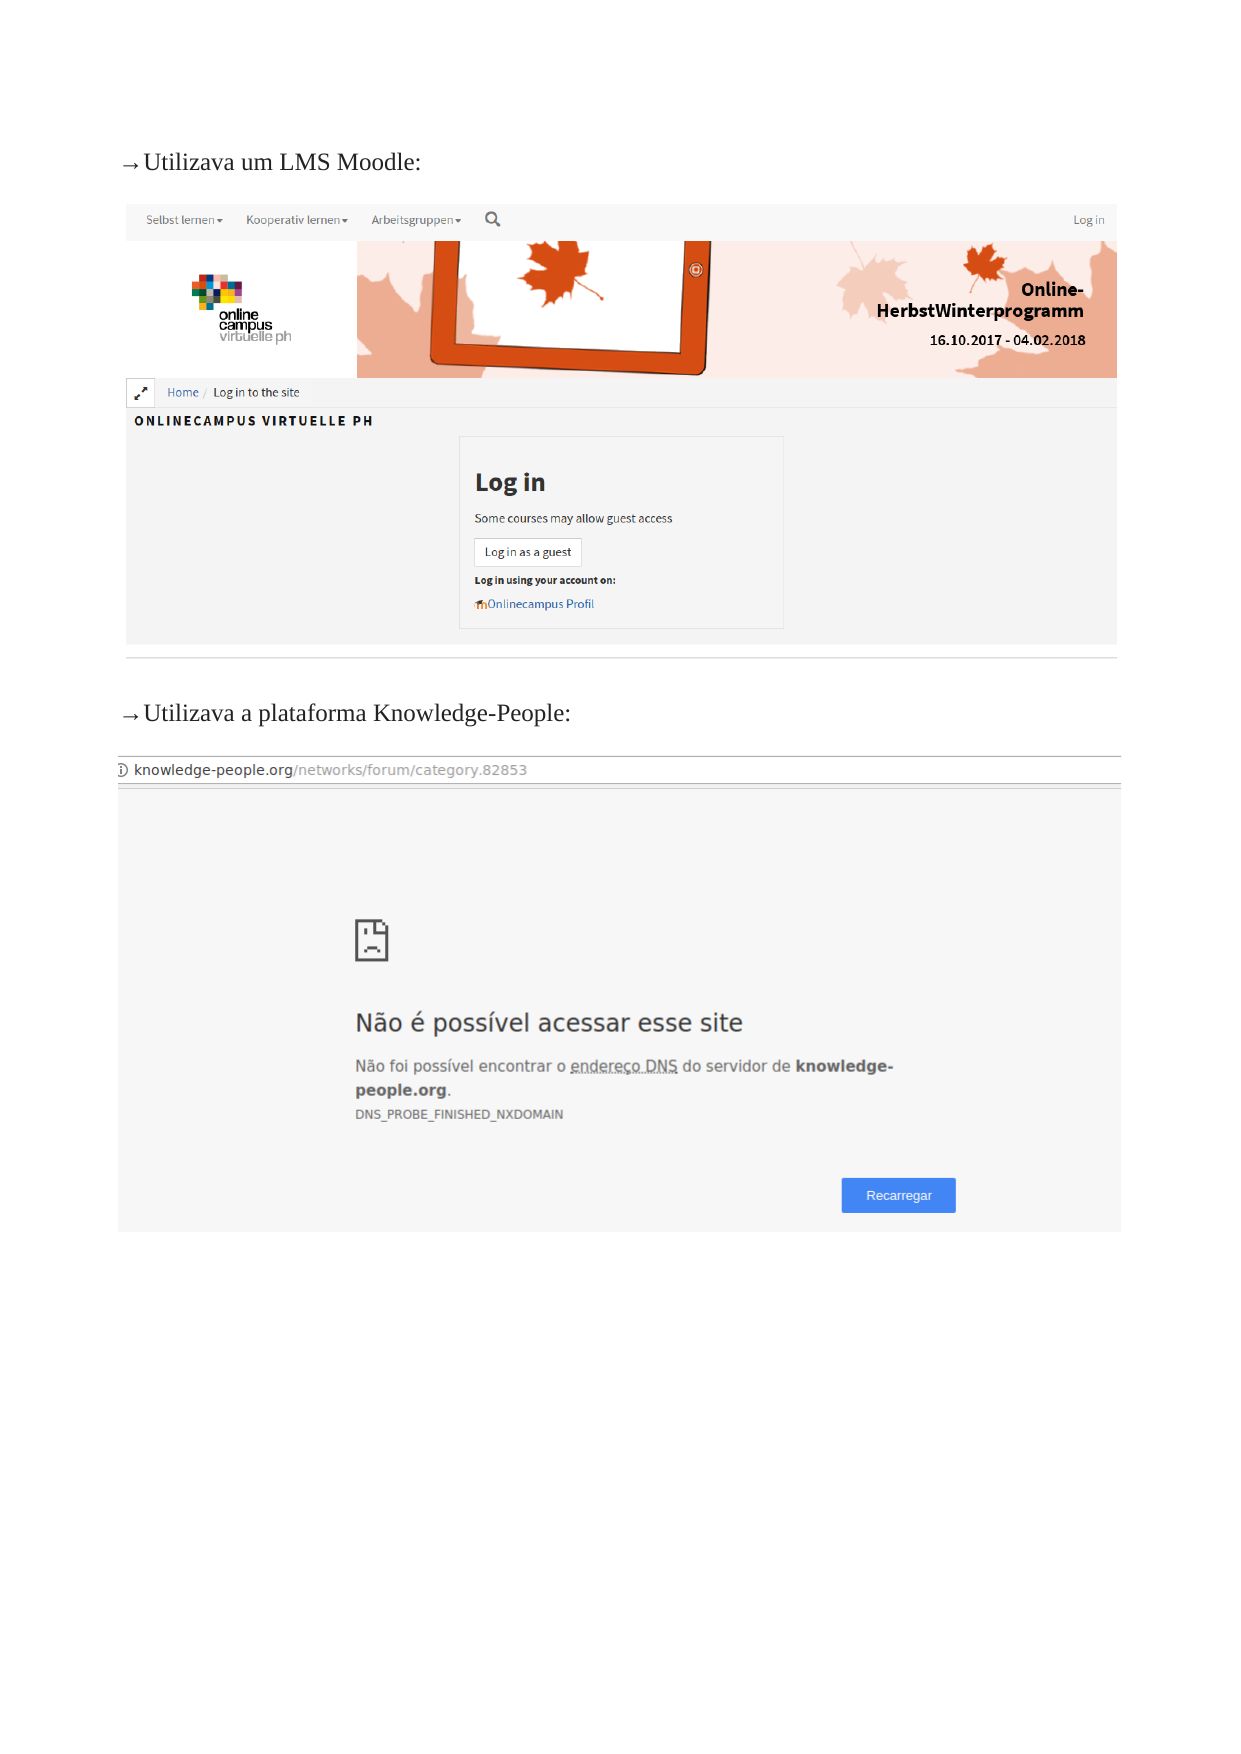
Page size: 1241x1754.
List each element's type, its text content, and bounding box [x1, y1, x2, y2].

picture [118, 755, 1122, 1232]
picture [118, 204, 1122, 670]
text →Utilizava um LMS Moodle: [118, 147, 1122, 176]
text →Utilizava a plataforma Knowledge-People: [118, 698, 1122, 727]
